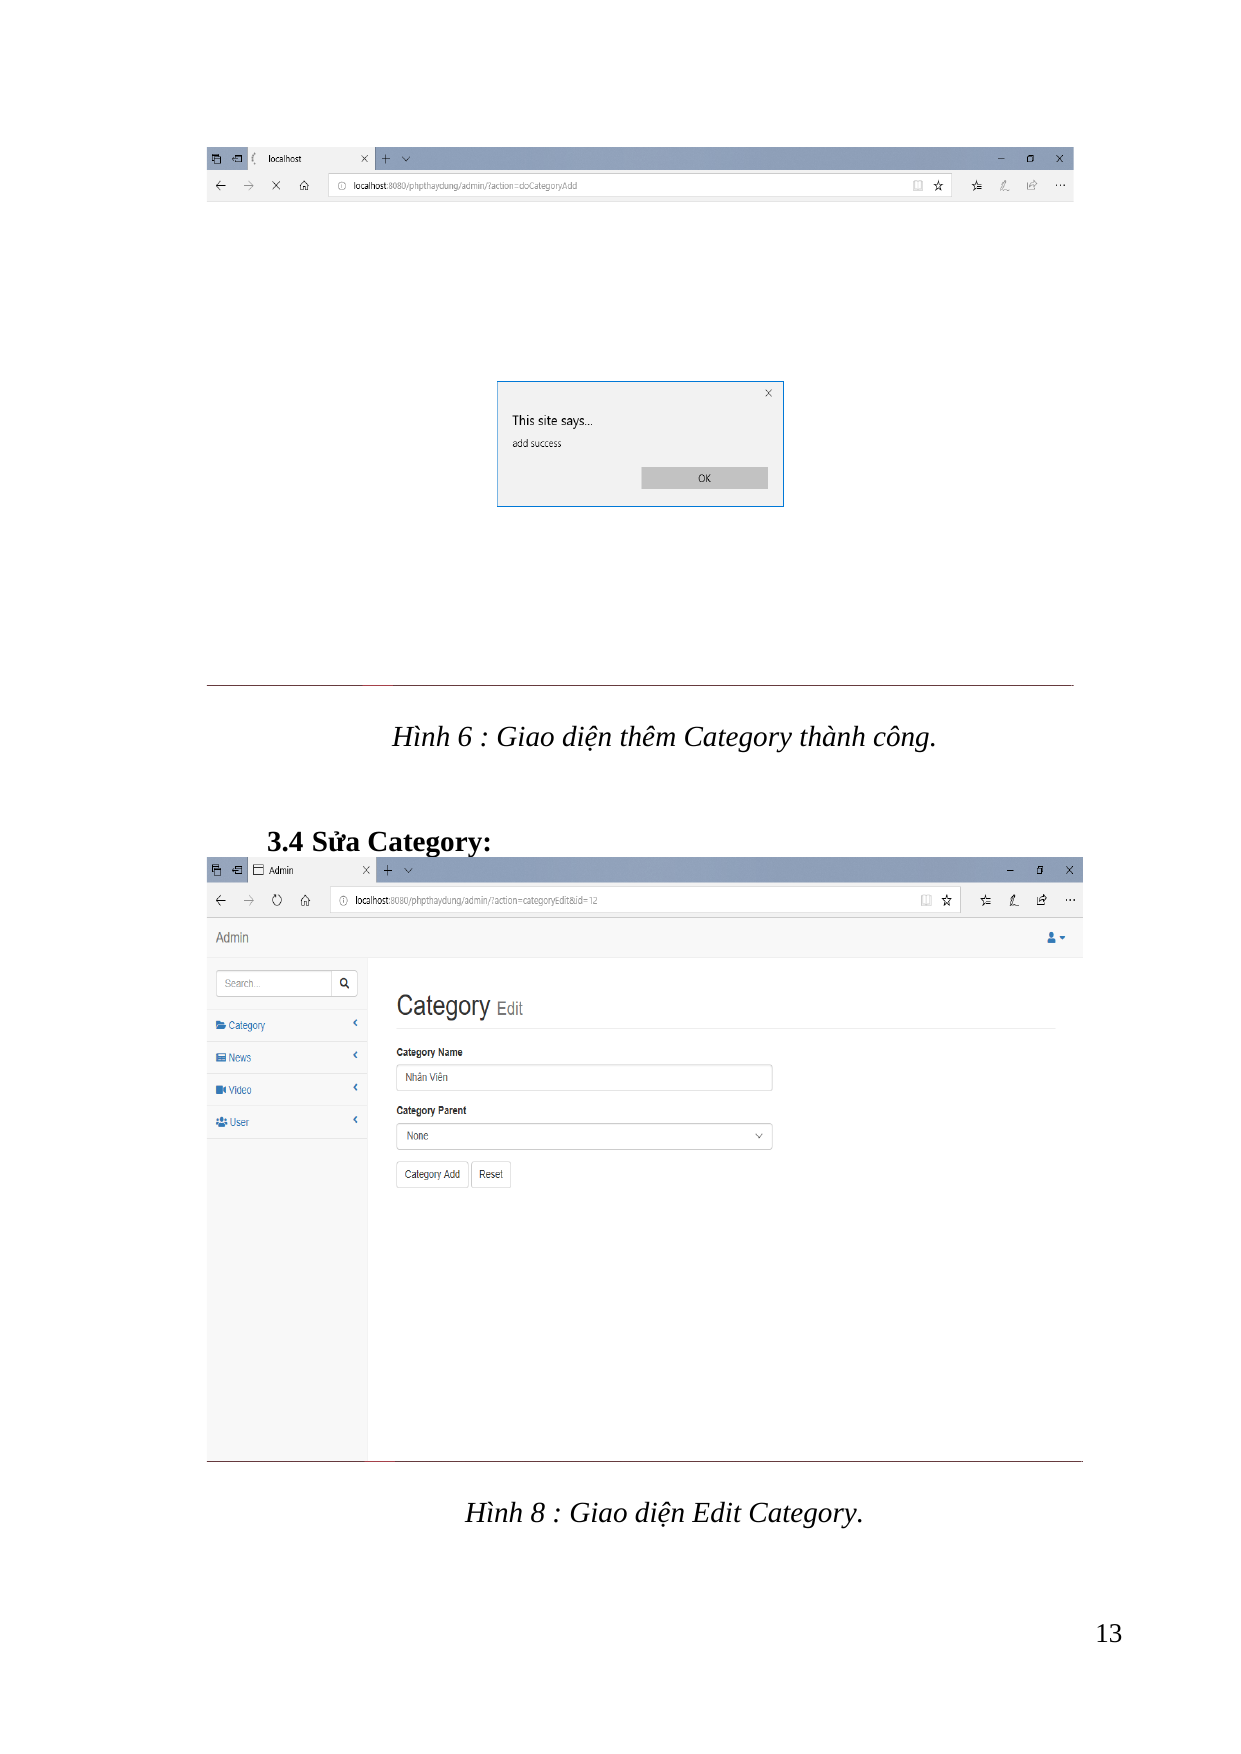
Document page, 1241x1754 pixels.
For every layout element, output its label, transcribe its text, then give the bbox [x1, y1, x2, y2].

text Hình 8 : Giao diện Edit Category. [207, 1495, 1122, 1529]
picture [206, 857, 1083, 1462]
picture [206, 147, 1074, 686]
subtitle Sửa Category: [267, 824, 1122, 858]
text Hình 6 : Giao diện thêm Category thành công. [207, 719, 1122, 752]
